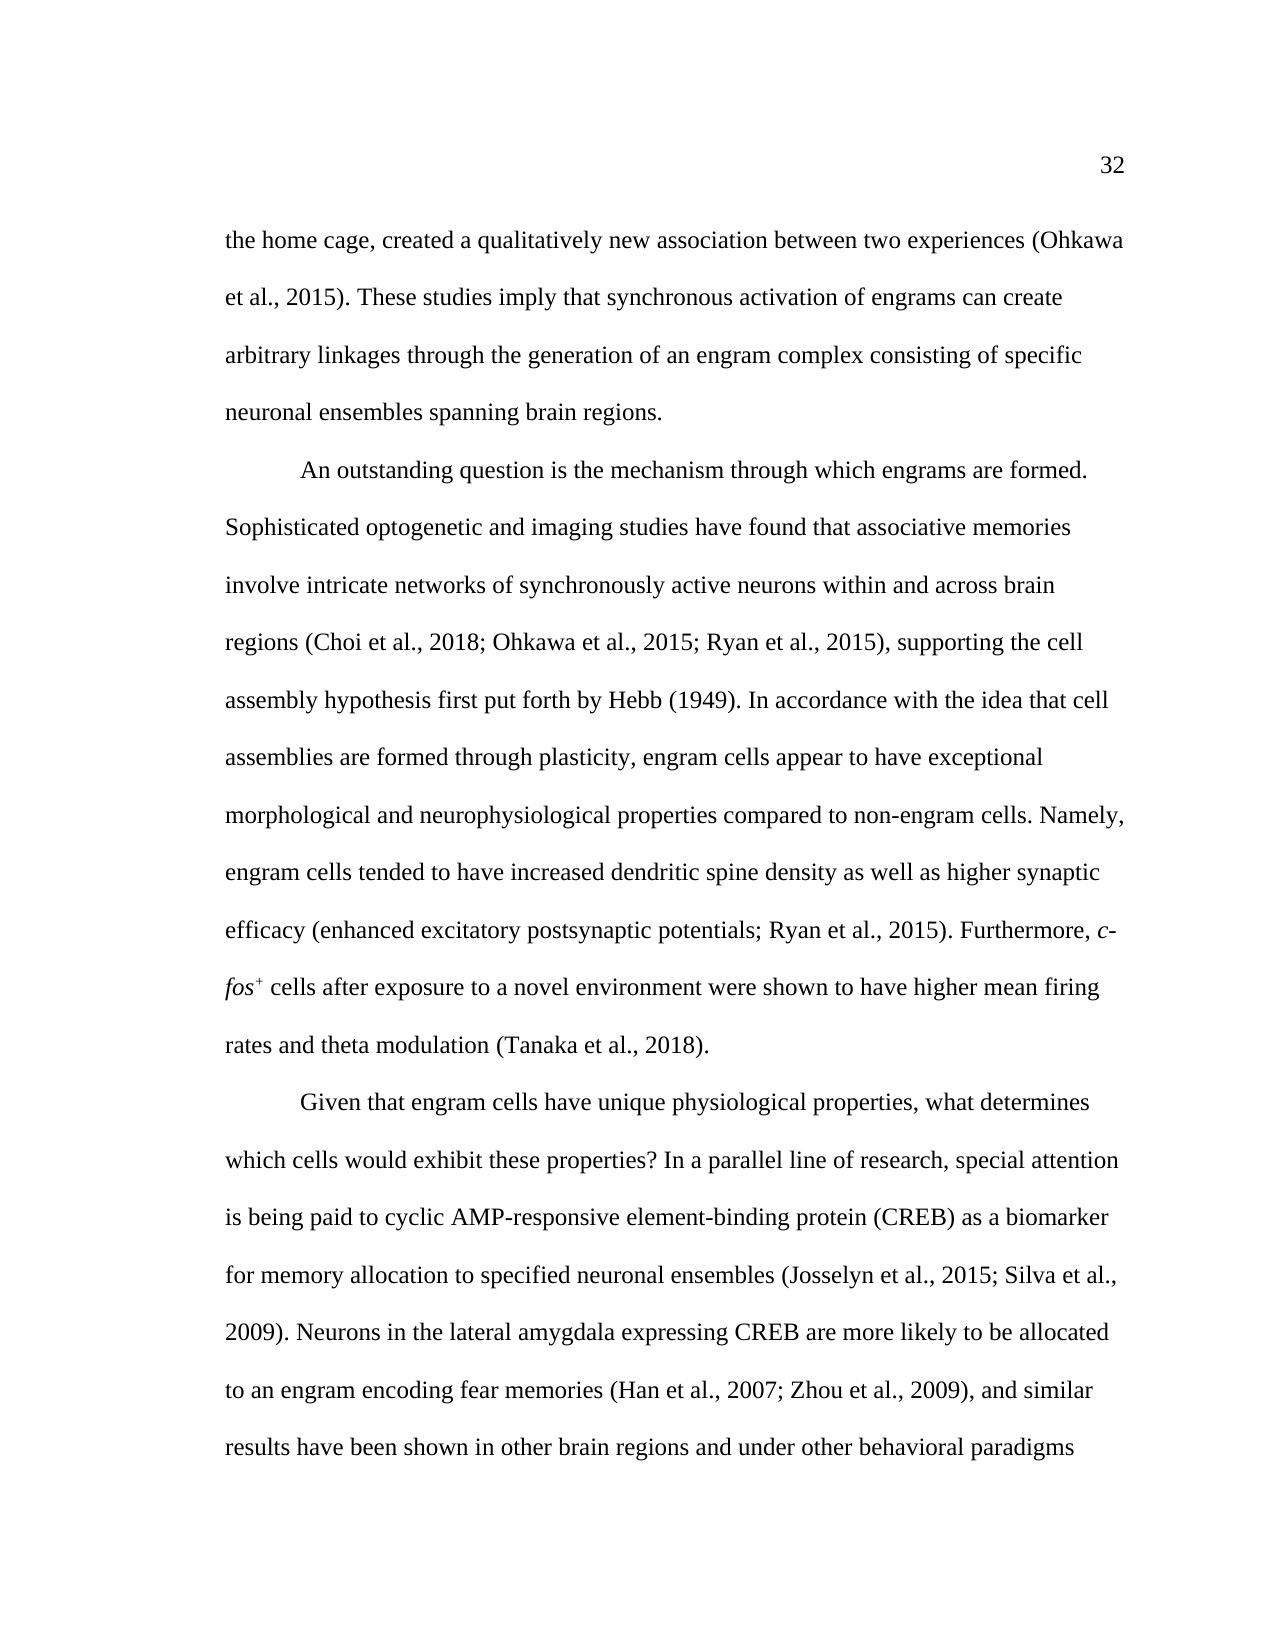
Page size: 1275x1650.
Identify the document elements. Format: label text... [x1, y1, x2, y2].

text An outstanding question is the mechanism through which engrams are formed. Sophisticated optogenetic and imaging studies have found that associative memories involve intricate networks of synchronously active neurons within and across brain regions (Choi et al., 2018; Ohkawa et al., 2015; Ryan et al., 2015), supporting the cell assembly hypothesis first put forth by Hebb (1949). In accordance with the idea that cell assemblies are formed through plasticity, engram cells appear to have exceptional morphological and neurophysiological properties compared to non-engram cells. Namely, engram cells tended to have increased dendritic spine density as well as higher synaptic efficacy (enhanced excitatory postsynaptic potentials; Ryan et al., 2015). Furthermore, c-fos+ cells after exposure to a novel environment were shown to have higher mean firing rates and theta modulation (Tanaka et al., 2018). [225, 455, 1125, 1059]
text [225, 1087, 1125, 1461]
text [225, 225, 1125, 426]
